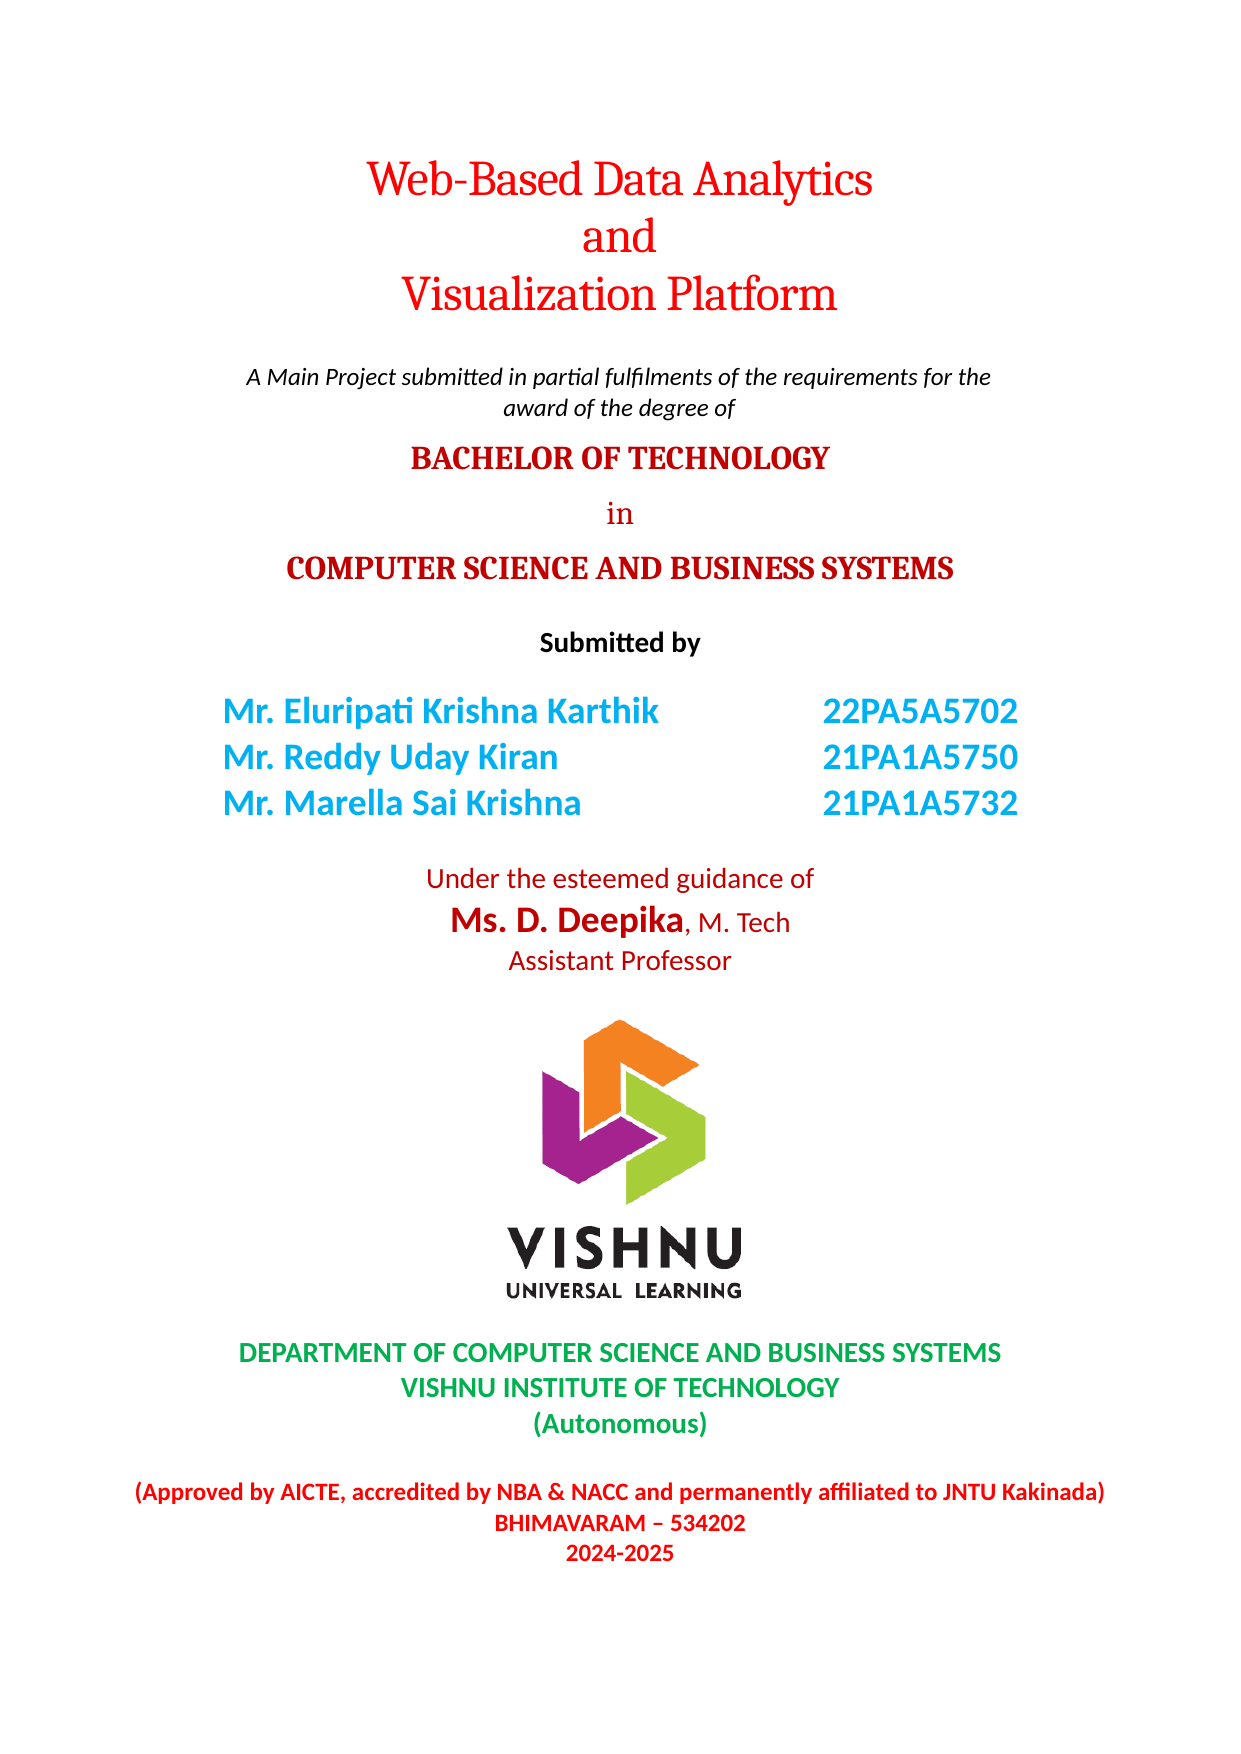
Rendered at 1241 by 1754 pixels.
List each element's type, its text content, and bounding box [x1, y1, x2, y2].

text Assistant Professor [112, 942, 1128, 978]
text award of the degree of [112, 392, 1128, 422]
text Mr. Eluripati Krishna Karthik 22PA5A5702 [112, 687, 1128, 733]
subtitle BACHELOR OF TECHNOLOGY [112, 439, 1128, 477]
title Visualization Platform [112, 265, 1128, 322]
text Ms. D. Deepika, M. Tech [112, 896, 1128, 942]
text VISHNU INSTITUTE OF TECHNOLOGY [112, 1369, 1128, 1405]
text Mr. Marella Sai Krishna 21PA1A5732 [112, 779, 1128, 825]
text Submitted by [112, 624, 1128, 659]
text 2024-2025 [112, 1537, 1128, 1568]
text Under the esteemed guidance of [112, 861, 1128, 896]
subtitle COMPUTER SCIENCE AND BUSINESS SYSTEMS [112, 549, 1128, 587]
text BHIMAVARAM – 534202 [112, 1507, 1128, 1537]
title Web-Based Data Analytics [112, 150, 1128, 207]
text A Main Project submitted in partial fulfilments of the requirements for the [112, 361, 1128, 392]
text (Autonomous) [112, 1405, 1128, 1441]
text Mr. Reddy Uday Kiran 21PA1A5750 [112, 733, 1128, 779]
text (Approved by AICTE, accredited by NBA & NACC and permanently affiliated to JNTU Kakinada) [112, 1476, 1128, 1507]
text DEPARTMENT OF COMPUTER SCIENCE AND BUSINESS SYSTEMS [112, 1334, 1128, 1369]
title and [112, 207, 1128, 265]
picture [472, 1007, 768, 1303]
subtitle in [112, 494, 1128, 532]
